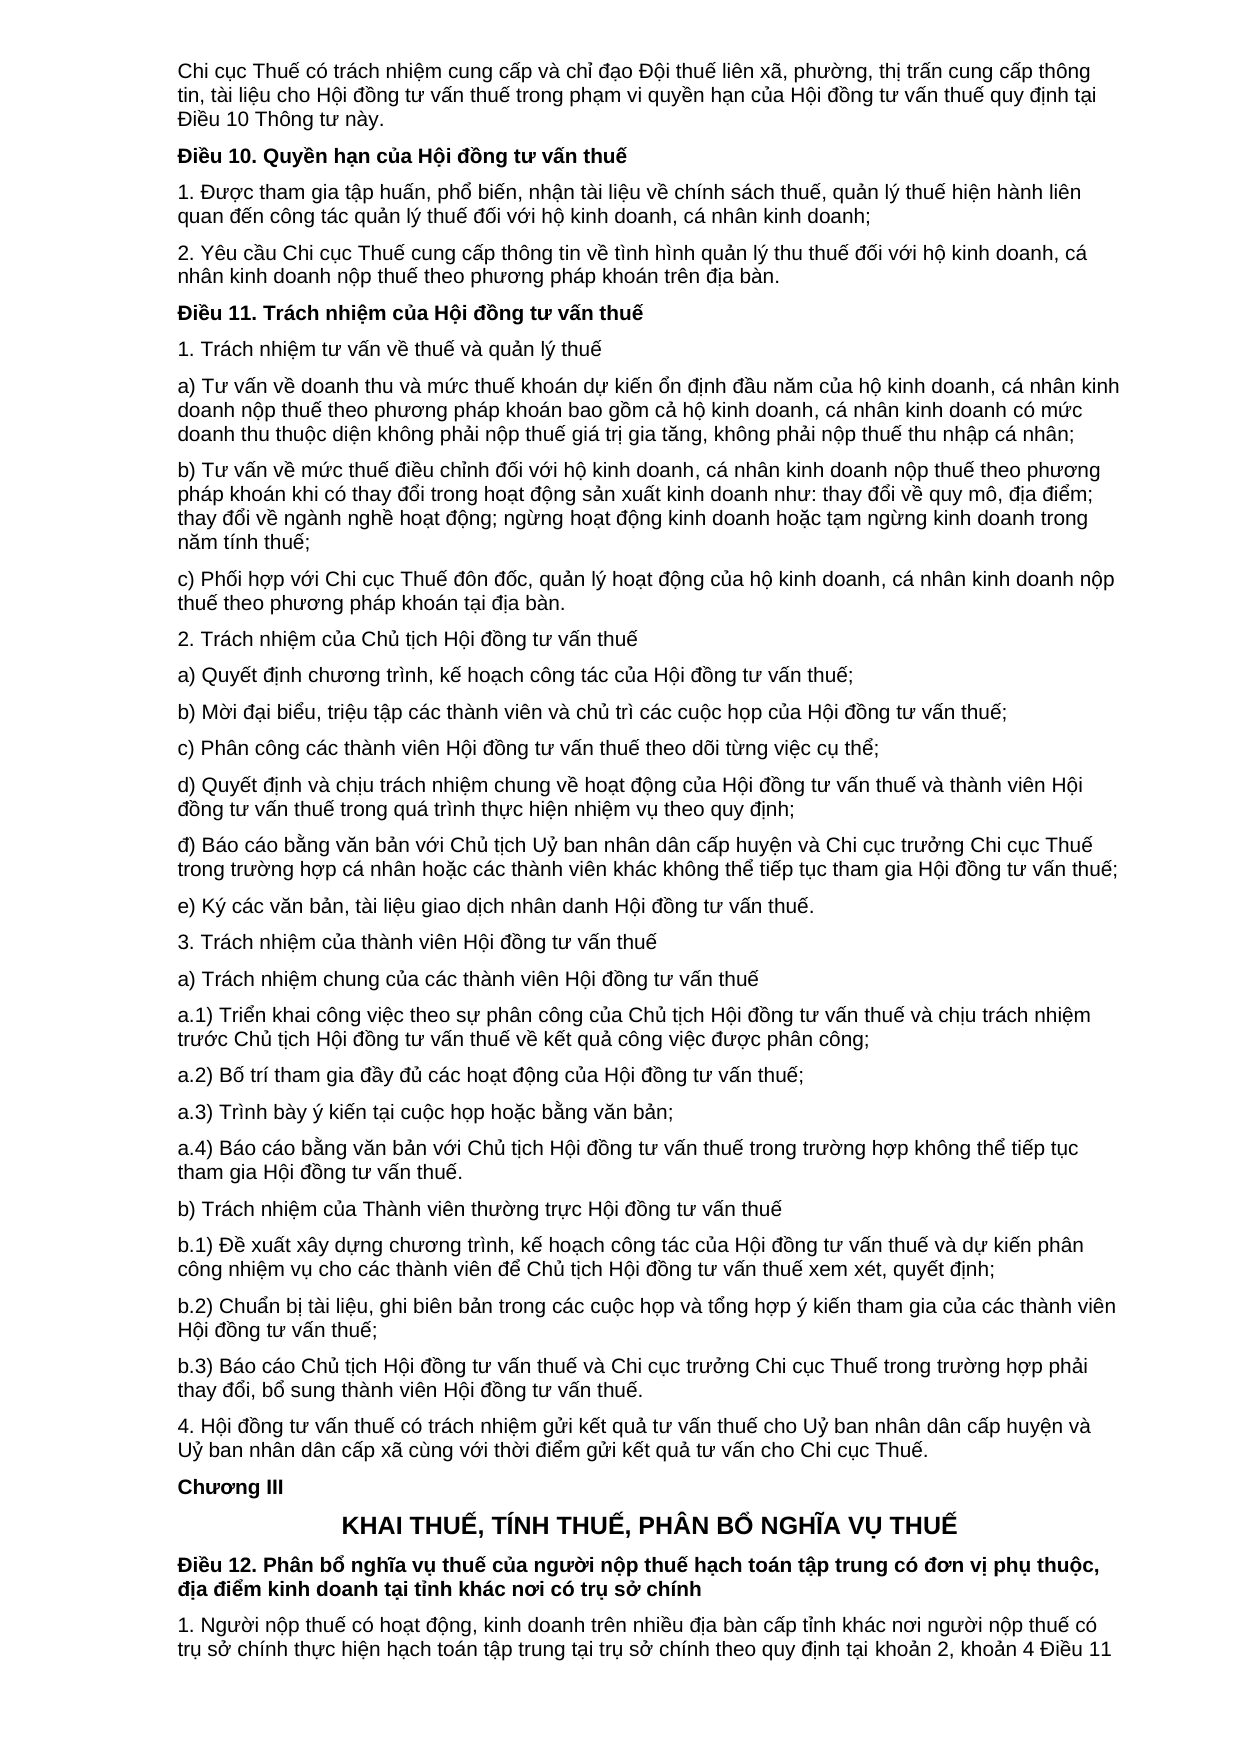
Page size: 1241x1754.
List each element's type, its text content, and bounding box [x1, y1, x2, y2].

text KHAI THUẾ, TÍNH THUẾ, PHÂN BỔ NGHĨA VỤ THUẾ [177, 1511, 1122, 1540]
text 1. Trách nhiệm tư vấn về thuế và quản lý thuế [177, 337, 1122, 361]
text c) Phối hợp với Chi cục Thuế đôn đốc, quản lý hoạt động của hộ kinh doanh, cá nhân kinh doanh nộp thuế theo phương pháp khoán tại địa bàn. [177, 566, 1122, 614]
subtitle Điều 10. Quyền hạn của Hội đồng tư vấn thuế [177, 143, 1122, 167]
text b) Mời đại biểu, triệu tập các thành viên và chủ trì các cuộc họp của Hội đồng tư vấn thuế; [177, 700, 1122, 724]
text b.3) Báo cáo Chủ tịch Hội đồng tư vấn thuế và Chi cục trưởng Chi cục Thuế trong trường hợp phải thay đổi, bổ sung thành viên Hội đồng tư vấn thuế. [177, 1354, 1122, 1402]
text a) Tư vấn về doanh thu và mức thuế khoán dự kiến ổn định đầu năm của hộ kinh doanh, cá nhân kinh doanh nộp thuế theo phương pháp khoán bao gồm cả hộ kinh doanh, cá nhân kinh doanh có mức doanh thu thuộc diện không phải nộp thuế giá trị gia tăng, không phải nộp thuế thu nhập cá nhân; [177, 374, 1122, 446]
text 3. Trách nhiệm của thành viên Hội đồng tư vấn thuế [177, 930, 1122, 954]
text 2. Yêu cầu Chi cục Thuế cung cấp thông tin về tình hình quản lý thu thuế đối với hộ kinh doanh, cá nhân kinh doanh nộp thuế theo phương pháp khoán trên địa bàn. [177, 240, 1122, 288]
text 2. Trách nhiệm của Chủ tịch Hội đồng tư vấn thuế [177, 627, 1122, 651]
text a.3) Trình bày ý kiến tại cuộc họp hoặc bằng văn bản; [177, 1100, 1122, 1124]
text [177, 1613, 1122, 1661]
text b) Tư vấn về mức thuế điều chỉnh đối với hộ kinh doanh, cá nhân kinh doanh nộp thuế theo phương pháp khoán khi có thay đổi trong hoạt động sản xuất kinh doanh như: thay đổi về quy mô, địa điểm; thay đổi về ngành nghề hoạt động; ngừng hoạt động kinh doanh hoặc tạm ngừng kinh doanh trong năm tính thuế; [177, 458, 1122, 554]
text a.1) Triển khai công việc theo sự phân công của Chủ tịch Hội đồng tư vấn thuế và chịu trách nhiệm trước Chủ tịch Hội đồng tư vấn thuế về kết quả công việc được phân công; [177, 1003, 1122, 1051]
subtitle Điều 11. Trách nhiệm của Hội đồng tư vấn thuế [177, 301, 1122, 325]
subtitle Chương III [177, 1475, 1122, 1499]
text a.2) Bố trí tham gia đầy đủ các hoạt động của Hội đồng tư vấn thuế; [177, 1063, 1122, 1087]
text đ) Báo cáo bằng văn bản với Chủ tịch Uỷ ban nhân dân cấp huyện và Chi cục trưởng Chi cục Thuế trong trường hợp cá nhân hoặc các thành viên khác không thể tiếp tục tham gia Hội đồng tư vấn thuế; [177, 833, 1122, 881]
text b.2) Chuẩn bị tài liệu, ghi biên bản trong các cuộc họp và tổng hợp ý kiến tham gia của các thành viên Hội đồng tư vấn thuế; [177, 1293, 1122, 1341]
text b) Trách nhiệm của Thành viên thường trực Hội đồng tư vấn thuế [177, 1197, 1122, 1221]
text c) Phân công các thành viên Hội đồng tư vấn thuế theo dõi từng việc cụ thể; [177, 736, 1122, 760]
text b.1) Đề xuất xây dựng chương trình, kế hoạch công tác của Hội đồng tư vấn thuế và dự kiến phân công nhiệm vụ cho các thành viên để Chủ tịch Hội đồng tư vấn thuế xem xét, quyết định; [177, 1233, 1122, 1281]
text e) Ký các văn bản, tài liệu giao dịch nhân danh Hội đồng tư vấn thuế. [177, 893, 1122, 917]
text Chi cục Thuế có trách nhiệm cung cấp và chỉ đạo Đội thuế liên xã, phường, thị trấn cung cấp thông tin, tài liệu cho Hội đồng tư vấn thuế trong phạm vi quyền hạn của Hội đồng tư vấn thuế quy định tại Điều 10 Thông tư này. [177, 59, 1122, 131]
text a) Trách nhiệm chung của các thành viên Hội đồng tư vấn thuế [177, 966, 1122, 990]
subtitle Điều 12. Phân bổ nghĩa vụ thuế của người nộp thuế hạch toán tập trung có đơn vị phụ thuộc, địa điểm kinh doanh tại tỉnh khác nơi có trụ sở chính [177, 1552, 1122, 1600]
text 4. Hội đồng tư vấn thuế có trách nhiệm gửi kết quả tư vấn thuế cho Uỷ ban nhân dân cấp huyện và Uỷ ban nhân dân cấp xã cùng với thời điểm gửi kết quả tư vấn cho Chi cục Thuế. [177, 1414, 1122, 1462]
text a) Quyết định chương trình, kế hoạch công tác của Hội đồng tư vấn thuế; [177, 663, 1122, 687]
text d) Quyết định và chịu trách nhiệm chung về hoạt động của Hội đồng tư vấn thuế và thành viên Hội đồng tư vấn thuế trong quá trình thực hiện nhiệm vụ theo quy định; [177, 773, 1122, 821]
text a.4) Báo cáo bằng văn bản với Chủ tịch Hội đồng tư vấn thuế trong trường hợp không thể tiếp tục tham gia Hội đồng tư vấn thuế. [177, 1136, 1122, 1184]
text 1. Được tham gia tập huấn, phổ biến, nhận tài liệu về chính sách thuế, quản lý thuế hiện hành liên quan đến công tác quản lý thuế đối với hộ kinh doanh, cá nhân kinh doanh; [177, 180, 1122, 228]
